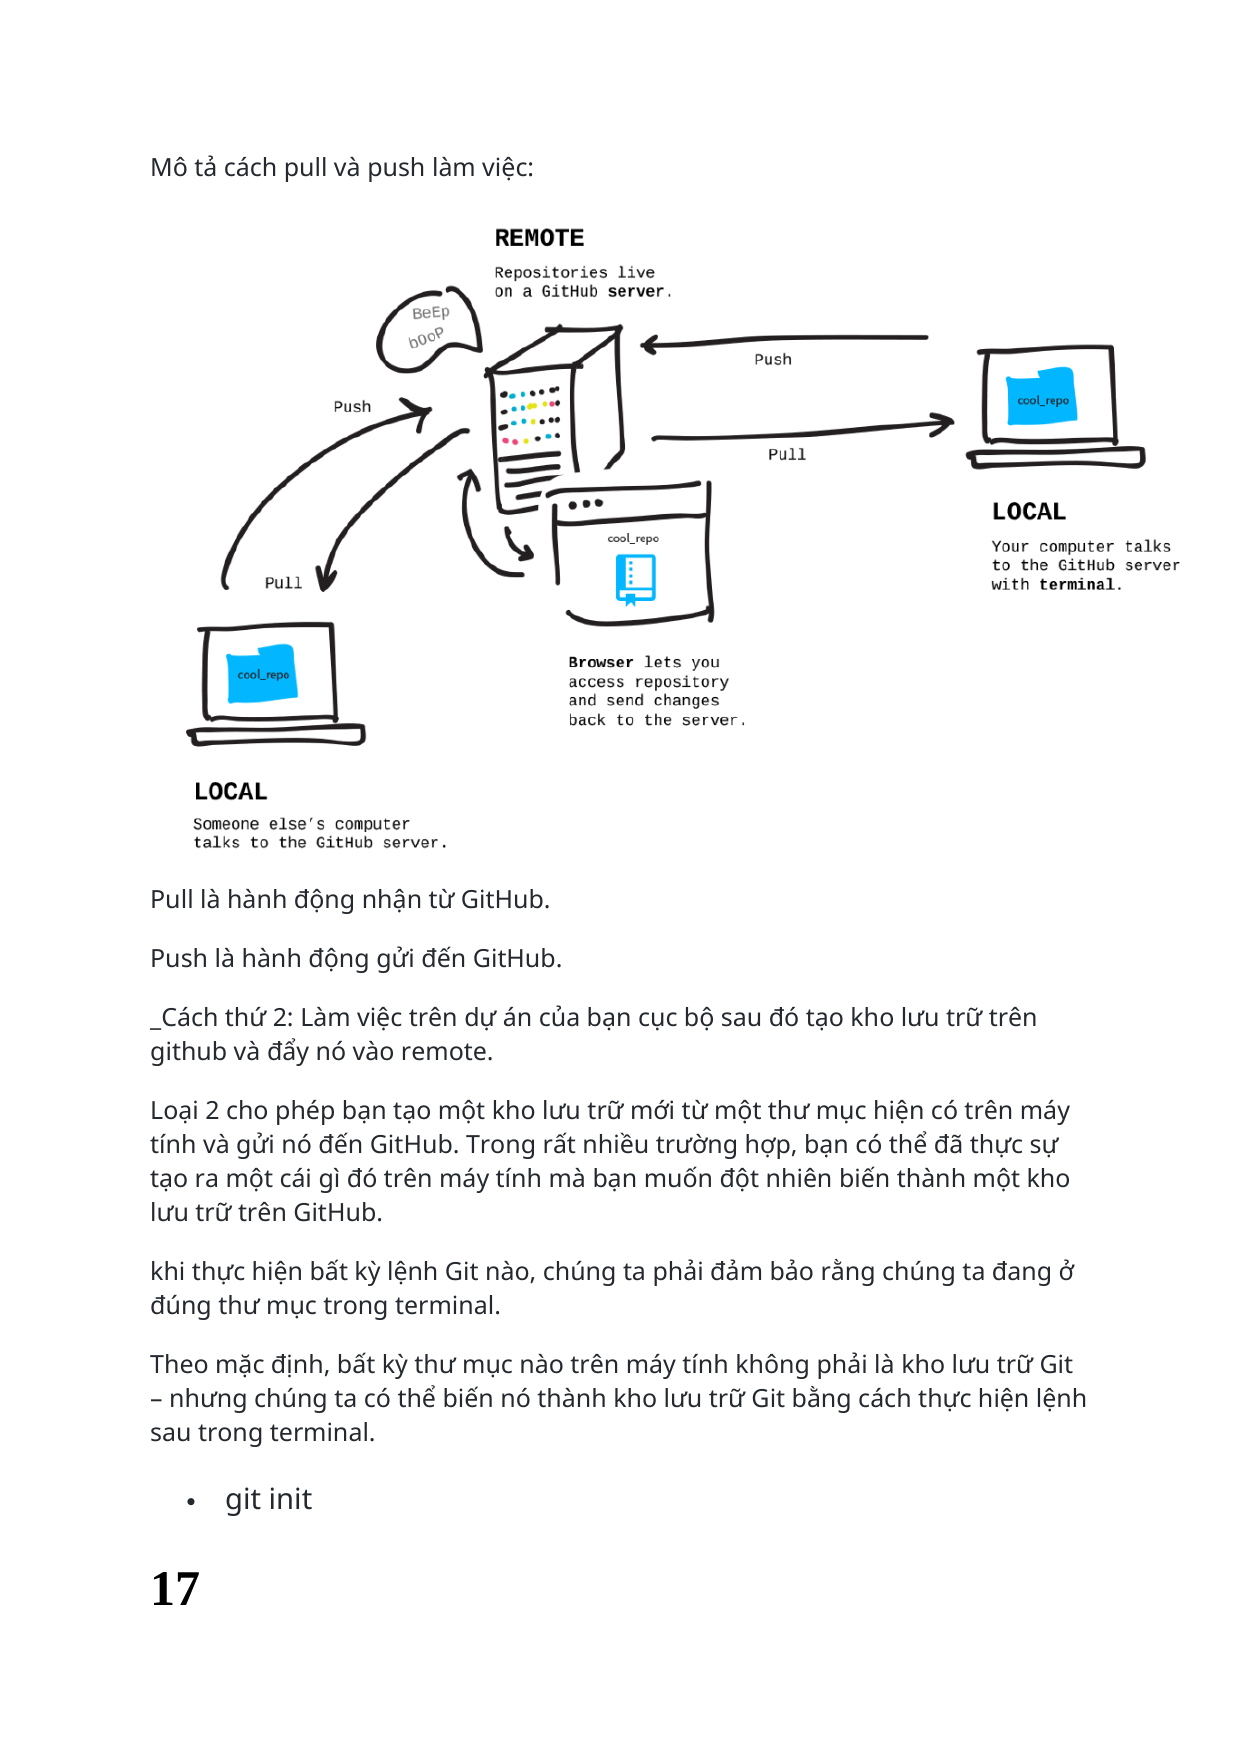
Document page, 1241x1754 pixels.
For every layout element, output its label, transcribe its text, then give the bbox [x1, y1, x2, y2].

text khi thực hiện bất kỳ lệnh Git nào, chúng ta phải đảm bảo rằng chúng ta đang ở đúng thư mục trong terminal. [150, 1254, 1090, 1322]
text Pull là hành động nhận từ GitHub. [150, 881, 1090, 915]
text Theo mặc định, bất kỳ thư mục nào trên máy tính không phải là kho lưu trữ Git – nhưng chúng ta có thể biến nó thành kho lưu trữ Git bằng cách thực hiện lệnh sau trong terminal. [150, 1347, 1090, 1449]
list git init [187, 1478, 1090, 1518]
text Mô tả cách pull và push làm việc: [150, 150, 1090, 184]
text _Cách thứ 2: Làm việc trên dự án của bạn cục bộ sau đó tạo kho lưu trữ trên github và đẩy nó vào remote. [150, 999, 1090, 1068]
text Push là hành động gửi đến GitHub. [150, 940, 1090, 974]
text Loại 2 cho phép bạn tạo một kho lưu trữ mới từ một thư mục hiện có trên máy tính và gửi nó đến GitHub. Trong rất nhiều trường hợp, bạn có thể đã thực sự tạo ra một cái gì đó trên máy tính mà bạn muốn đột nhiên biến thành một kho lưu trữ trên GitHub. [150, 1093, 1090, 1229]
picture [150, 209, 1213, 857]
